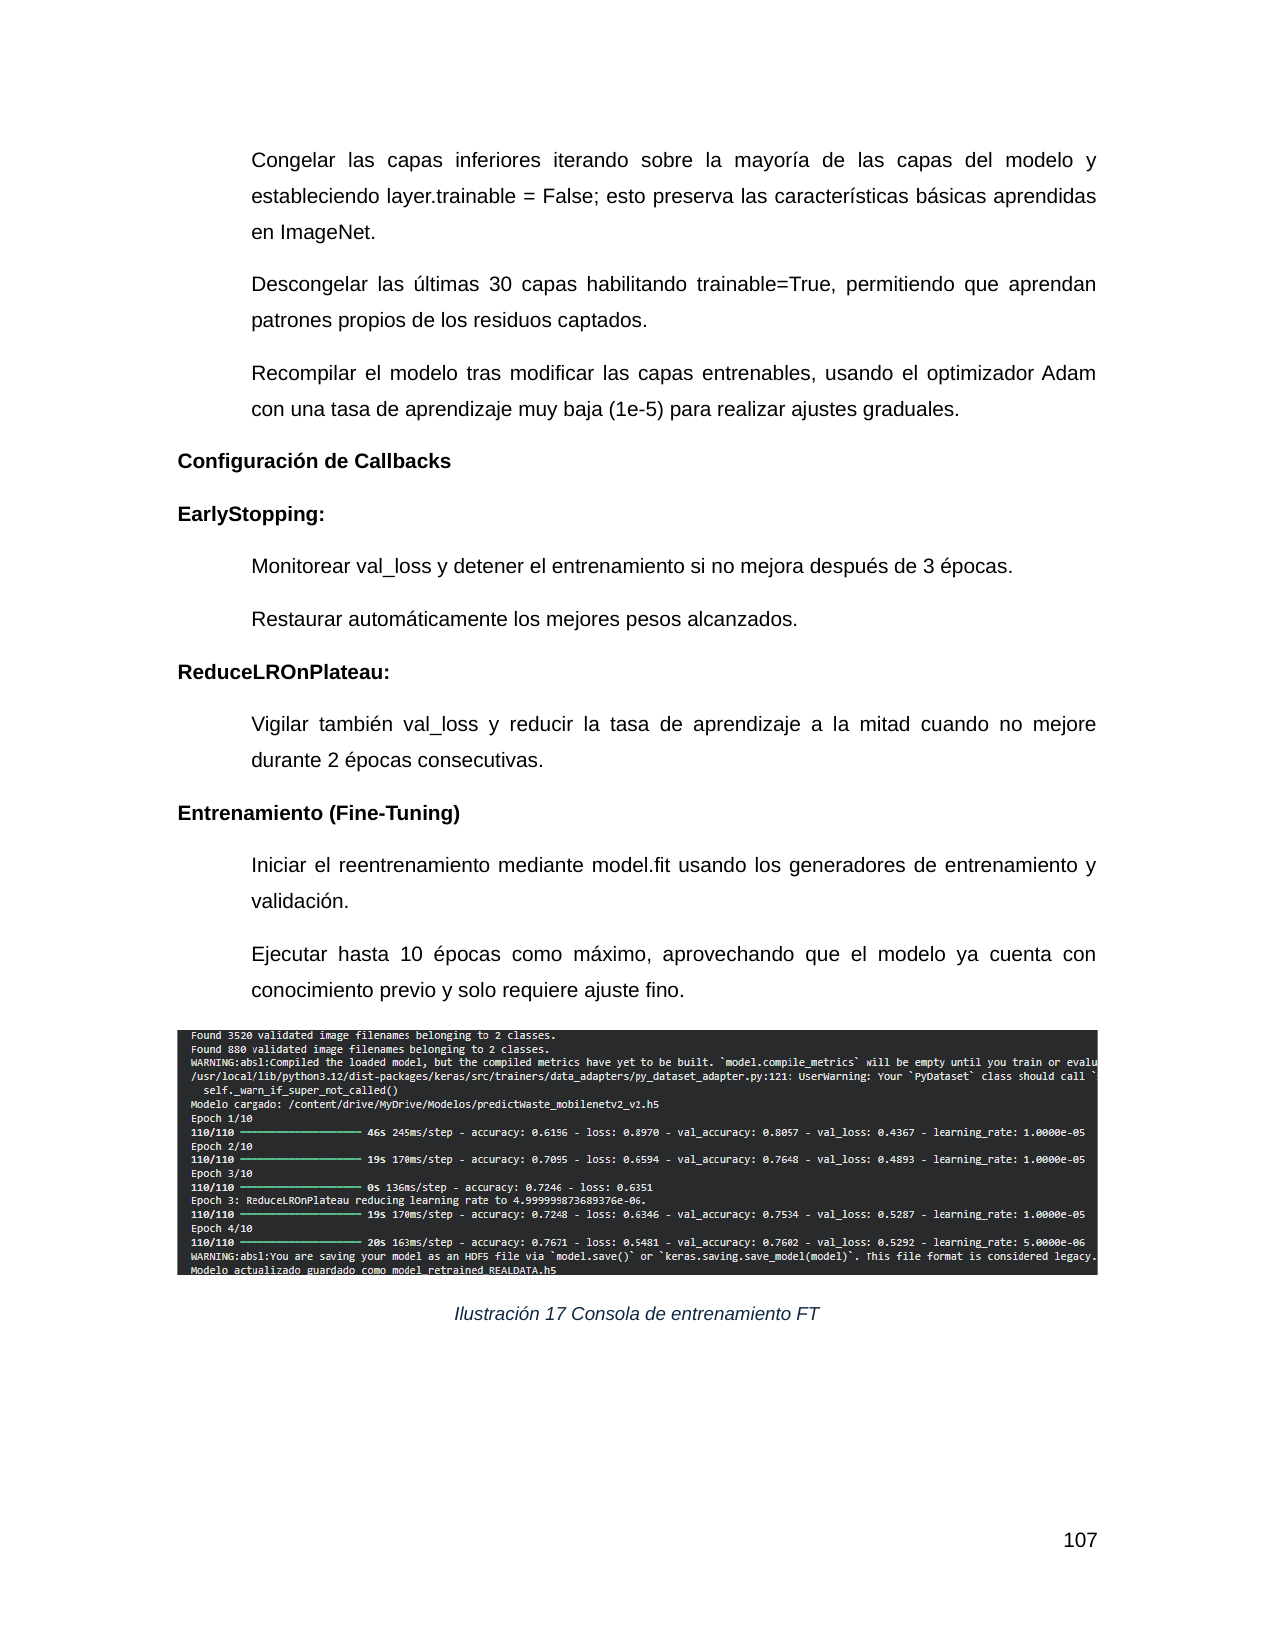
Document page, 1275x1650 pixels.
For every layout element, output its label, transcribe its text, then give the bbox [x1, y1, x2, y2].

text Configuración de Callbacks [177, 449, 1098, 473]
text Monitorear val_loss y detener el entrenamiento si no mejora después de 3 épocas. [251, 554, 1098, 578]
text EarlyStopping: [177, 502, 1098, 526]
picture [177, 1030, 1098, 1275]
text Vigilar también val_loss y reducir la tasa de aprendizaje a la mitad cuando no mejore durante 2 épocas consecutivas. [251, 712, 1098, 772]
text Descongelar las últimas 30 capas habilitando trainable=True, permitiendo que aprendan patrones propios de los residuos captados. [251, 272, 1098, 332]
text Iniciar el reentrenamiento mediante model.fit usando los generadores de entrenamiento y validación. [251, 853, 1098, 913]
text Recompilar el modelo tras modificar las capas entrenables, usando el optimizador Adam con una tasa de aprendizaje muy baja (1e-5) para realizar ajustes graduales. [251, 361, 1098, 421]
text Ejecutar hasta 10 épocas como máximo, aprovechando que el modelo ya cuenta con conocimiento previo y solo requiere ajuste fino. [251, 942, 1098, 1002]
text ReduceLROnPlateau: [177, 659, 1098, 683]
text Restaurar automáticamente los mejores pesos alcanzados. [251, 607, 1098, 631]
text Ilustración 17 Consola de entrenamiento FT [177, 1303, 1098, 1324]
text Entrenamiento (Fine-Tuning) [177, 801, 1098, 825]
text Congelar las capas inferiores iterando sobre la mayoría de las capas del modelo y estableciendo layer.trainable = False; esto preserva las características básicas aprendidas en ImageNet. [251, 148, 1098, 243]
